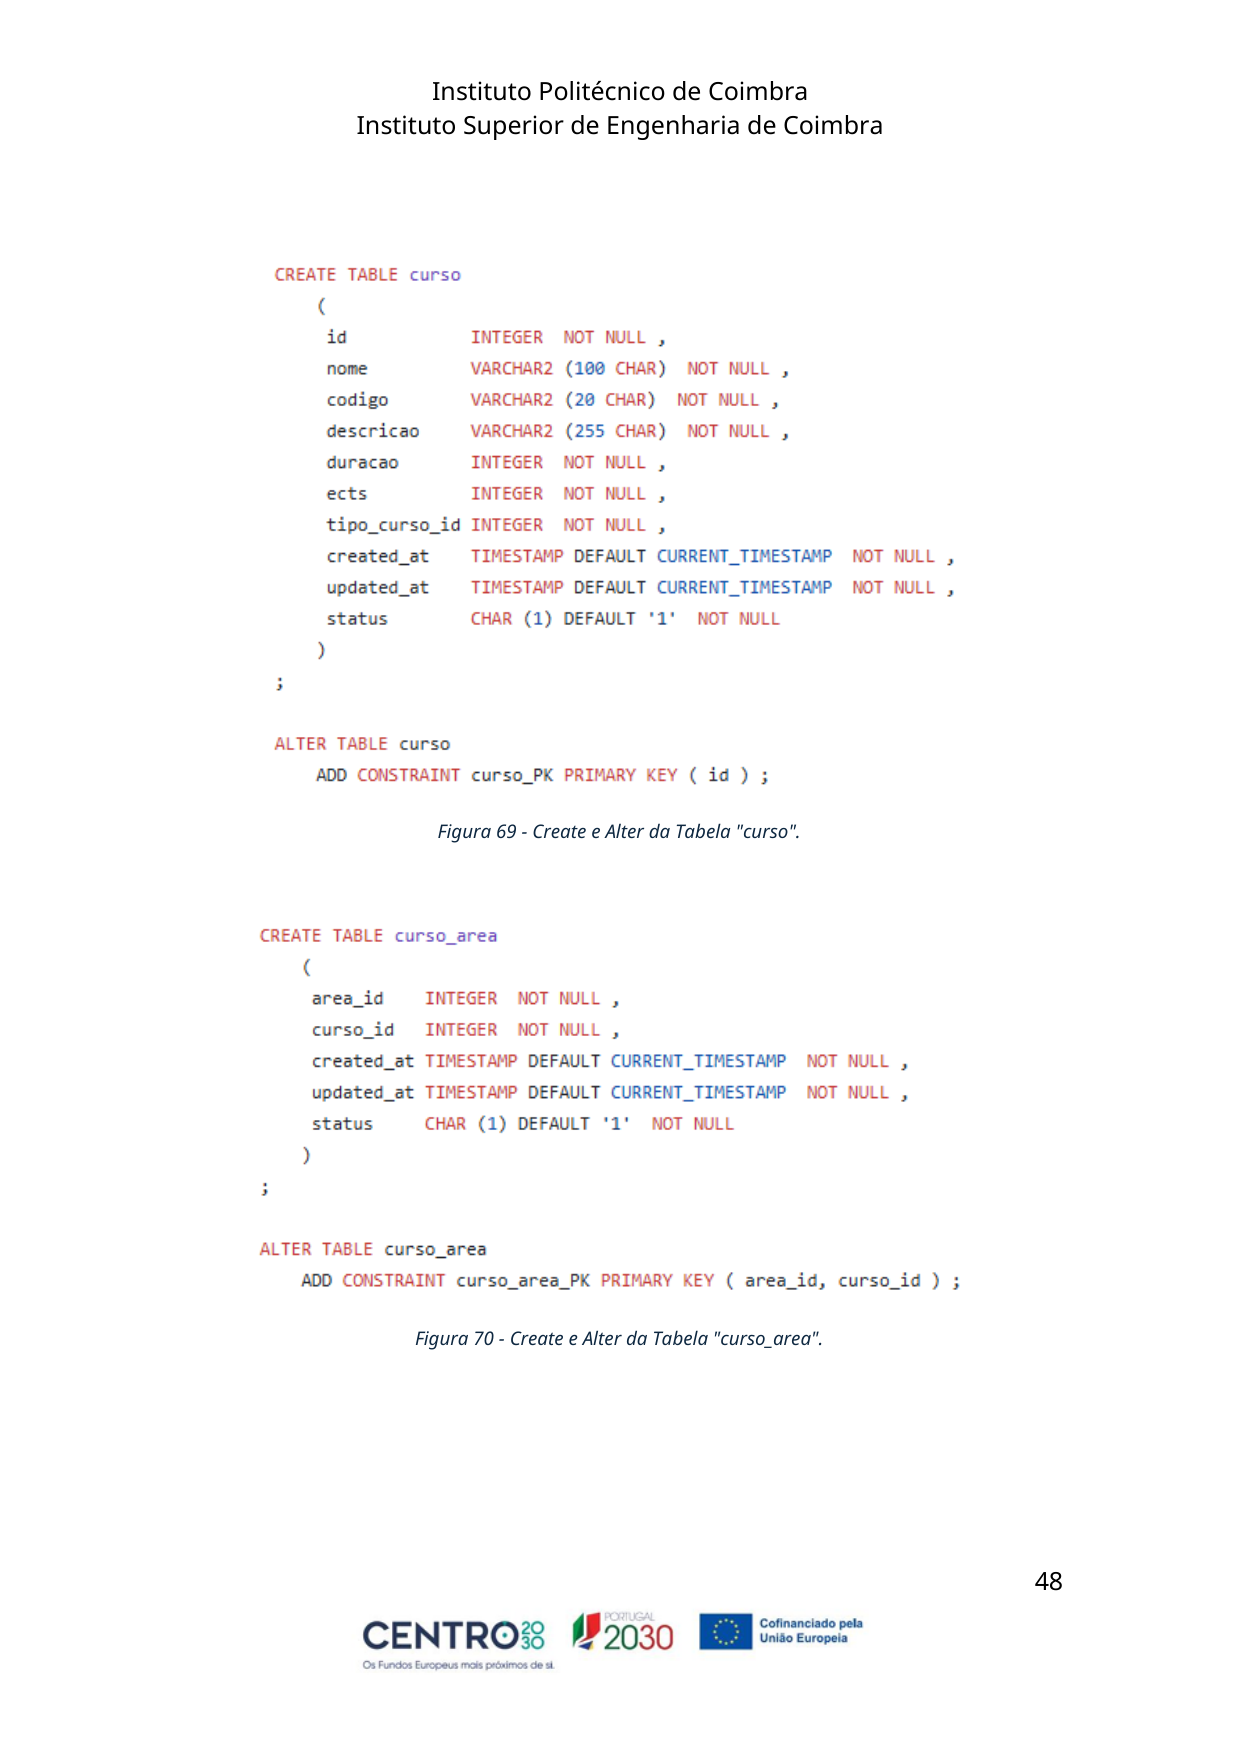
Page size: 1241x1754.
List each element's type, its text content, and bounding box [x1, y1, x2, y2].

picture [272, 259, 968, 797]
text Figura 70 - Create e Alter da Tabela "curso_area". [177, 1325, 1063, 1351]
picture [349, 1597, 891, 1681]
text Figura 69 - Create e Alter da Tabela "curso". [177, 819, 1063, 844]
picture [254, 920, 986, 1304]
